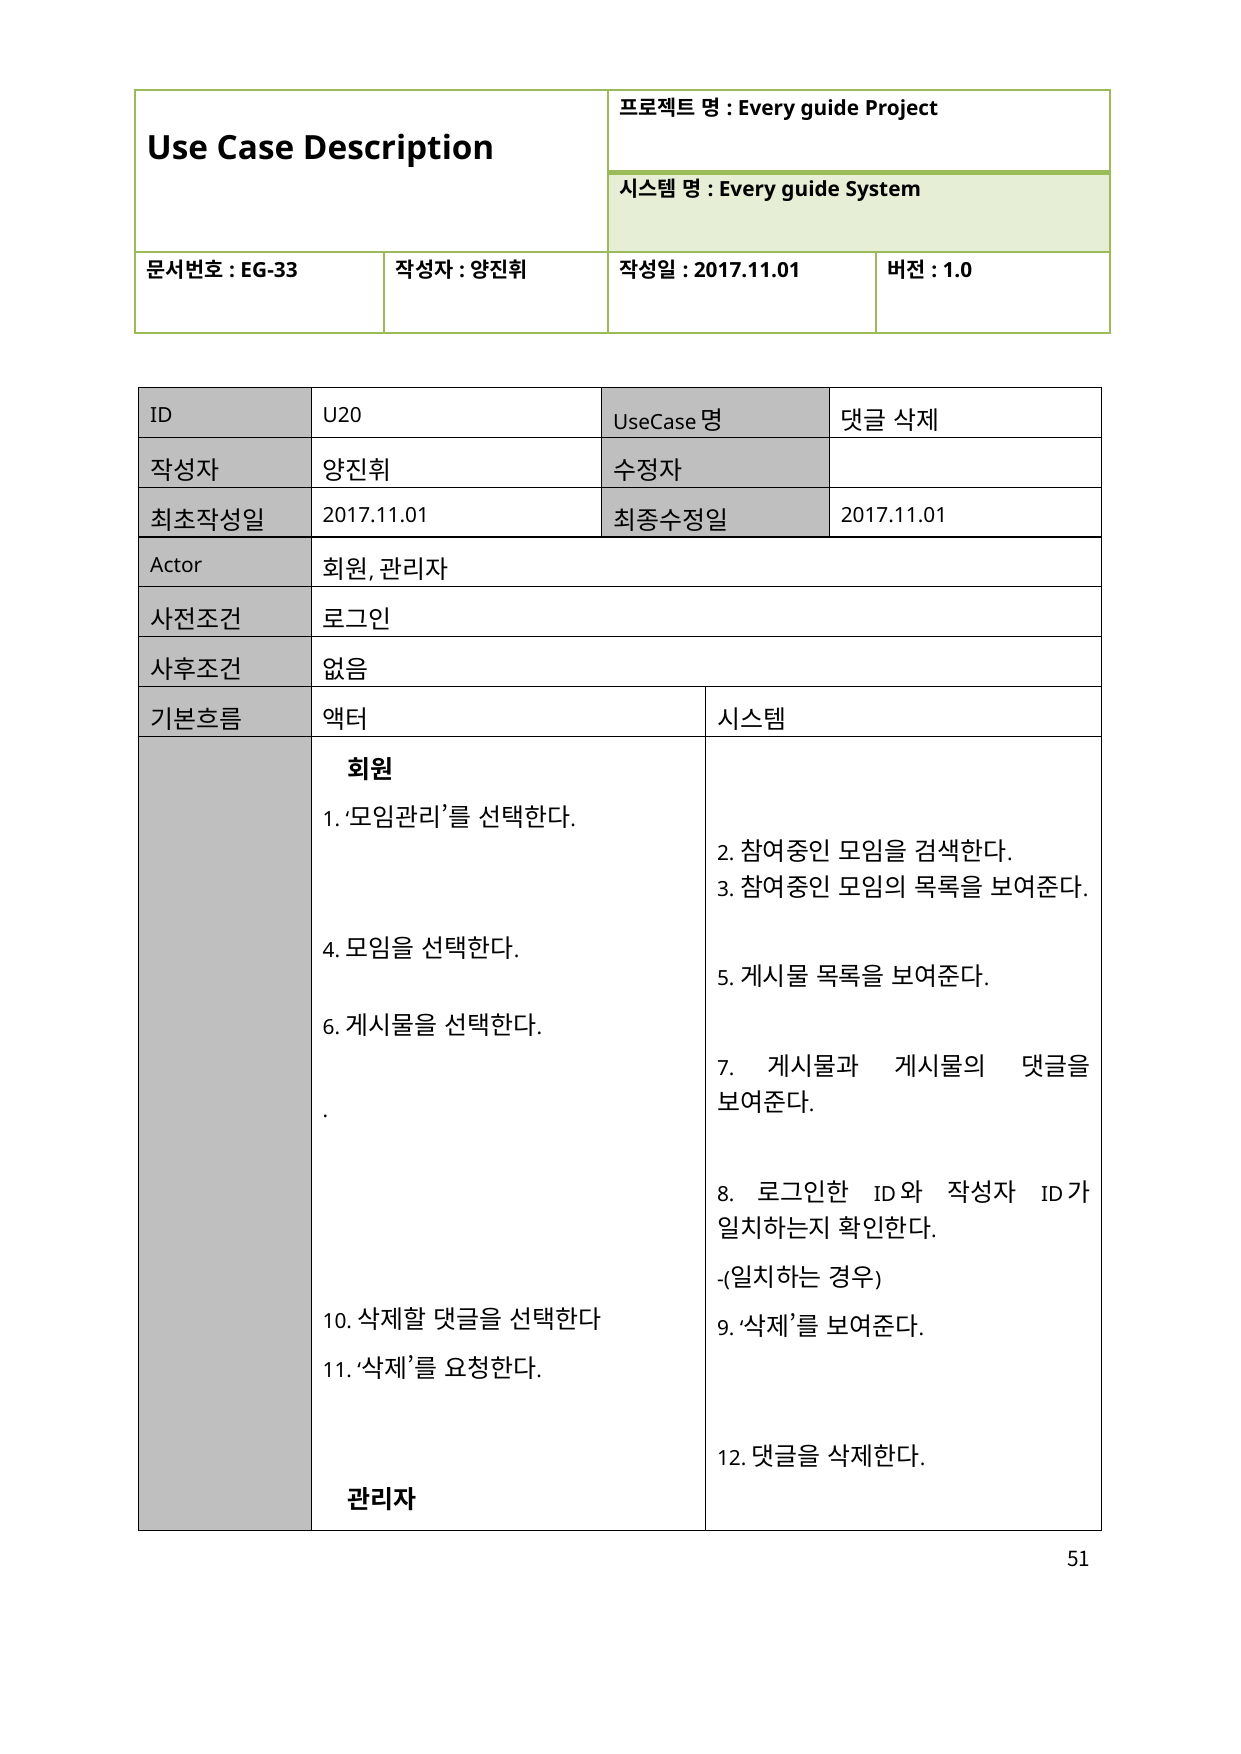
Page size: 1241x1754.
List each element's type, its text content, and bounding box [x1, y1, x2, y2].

table_header 댓글 삭제 [830, 388, 1101, 437]
table_cell 시스템 [706, 687, 1101, 736]
table_header ID [139, 388, 311, 437]
table_cell 최초작성일 [139, 488, 311, 536]
table_header U20 [312, 388, 601, 437]
table_header UseCase명 [602, 388, 829, 437]
table_cell 없음 [312, 637, 1101, 686]
table_cell 최종수정일 [602, 488, 829, 536]
table_cell 2017.11.01 [312, 488, 601, 536]
table_cell 회원, 관리자 [312, 538, 1101, 586]
table_cell 양진휘 [312, 438, 601, 487]
table_cell 액터 [312, 687, 705, 736]
table_cell Actor [139, 538, 311, 586]
table_cell 기본흐름 [139, 687, 311, 736]
table_cell 사후조건 [139, 637, 311, 686]
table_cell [312, 737, 705, 1530]
table_cell 작성자 [139, 438, 311, 487]
table_cell 로그인 [312, 587, 1101, 636]
table_cell [139, 737, 311, 1530]
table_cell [706, 737, 1101, 1530]
table_cell 수정자 [602, 438, 829, 487]
table_cell [830, 438, 1101, 487]
table_cell 2017.11.01 [830, 488, 1101, 536]
table_cell 사전조건 [139, 587, 311, 636]
